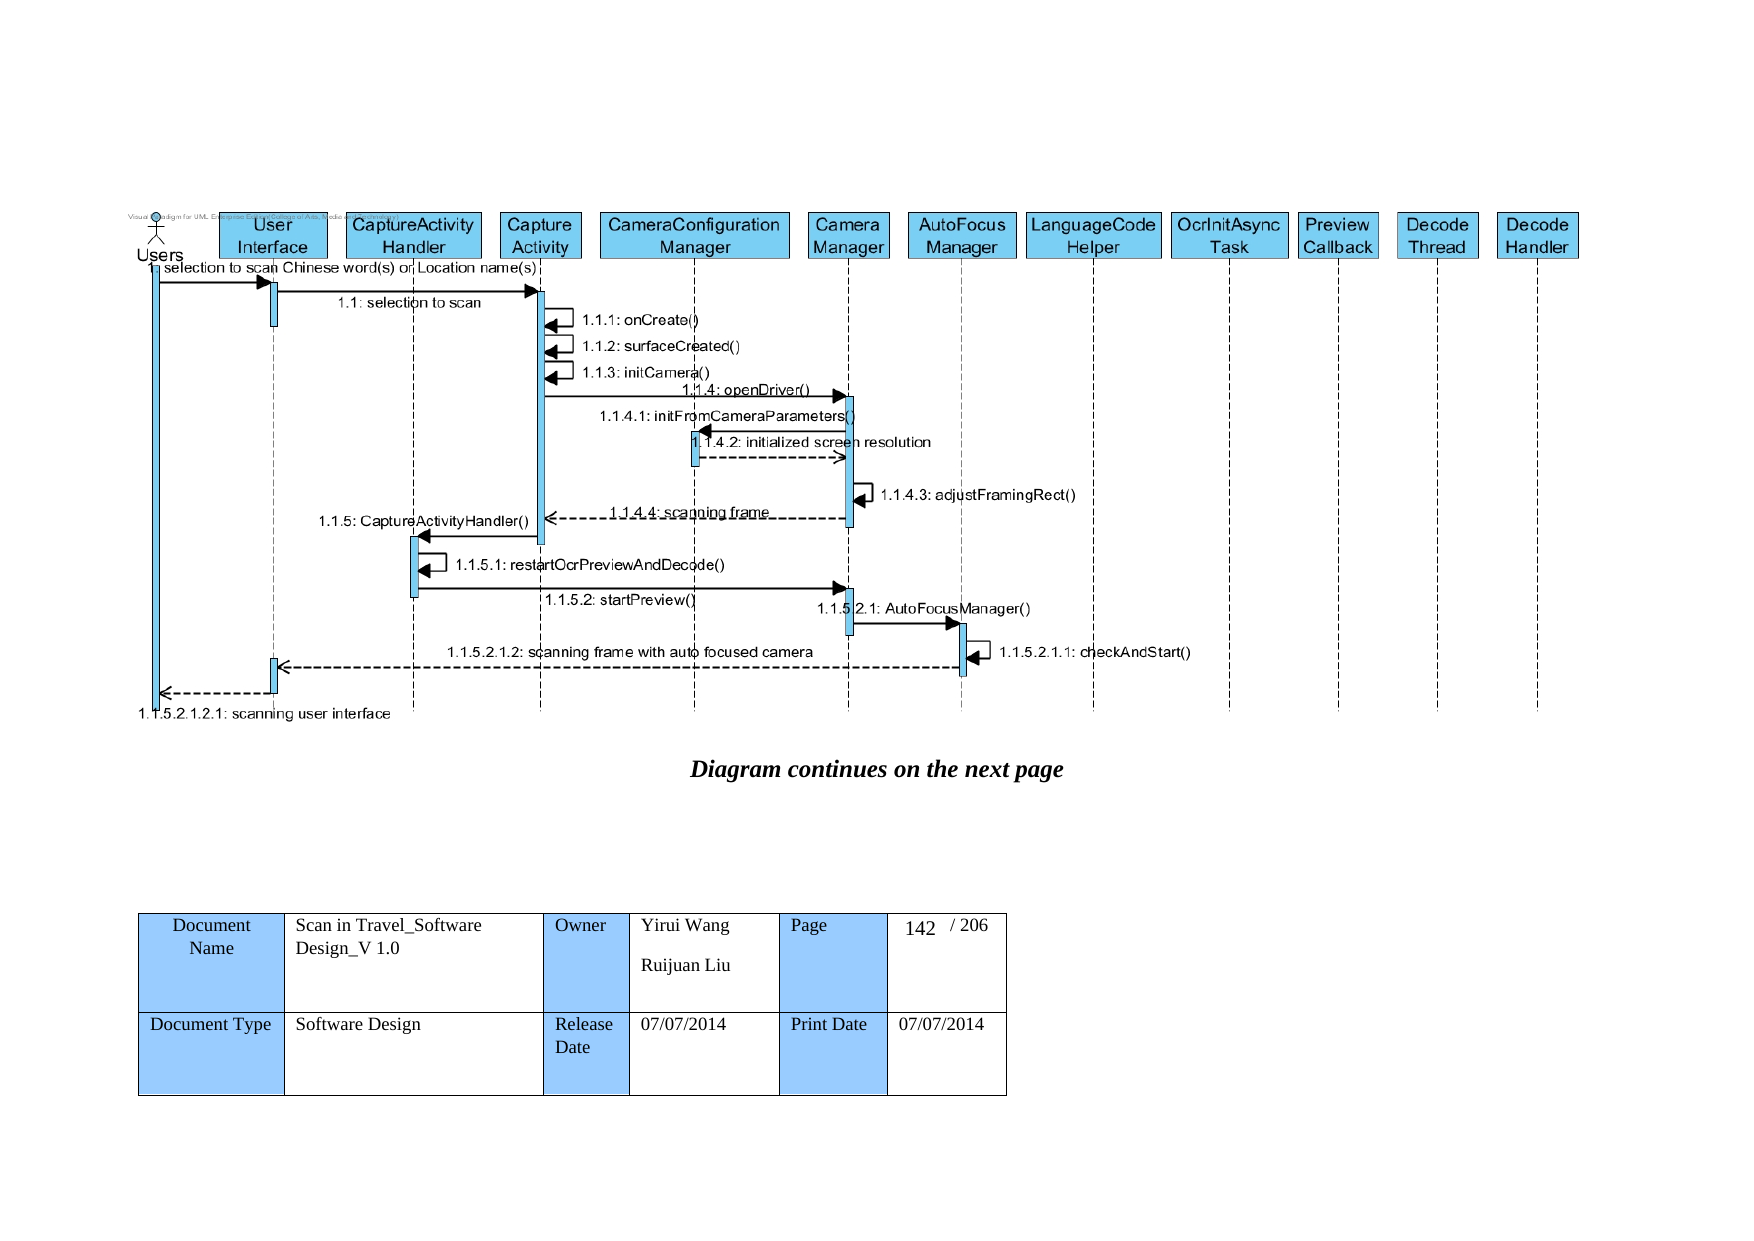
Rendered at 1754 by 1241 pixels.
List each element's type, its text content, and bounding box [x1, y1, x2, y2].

picture [128, 210, 1582, 725]
text Diagram continues on the next page [150, 752, 1604, 785]
